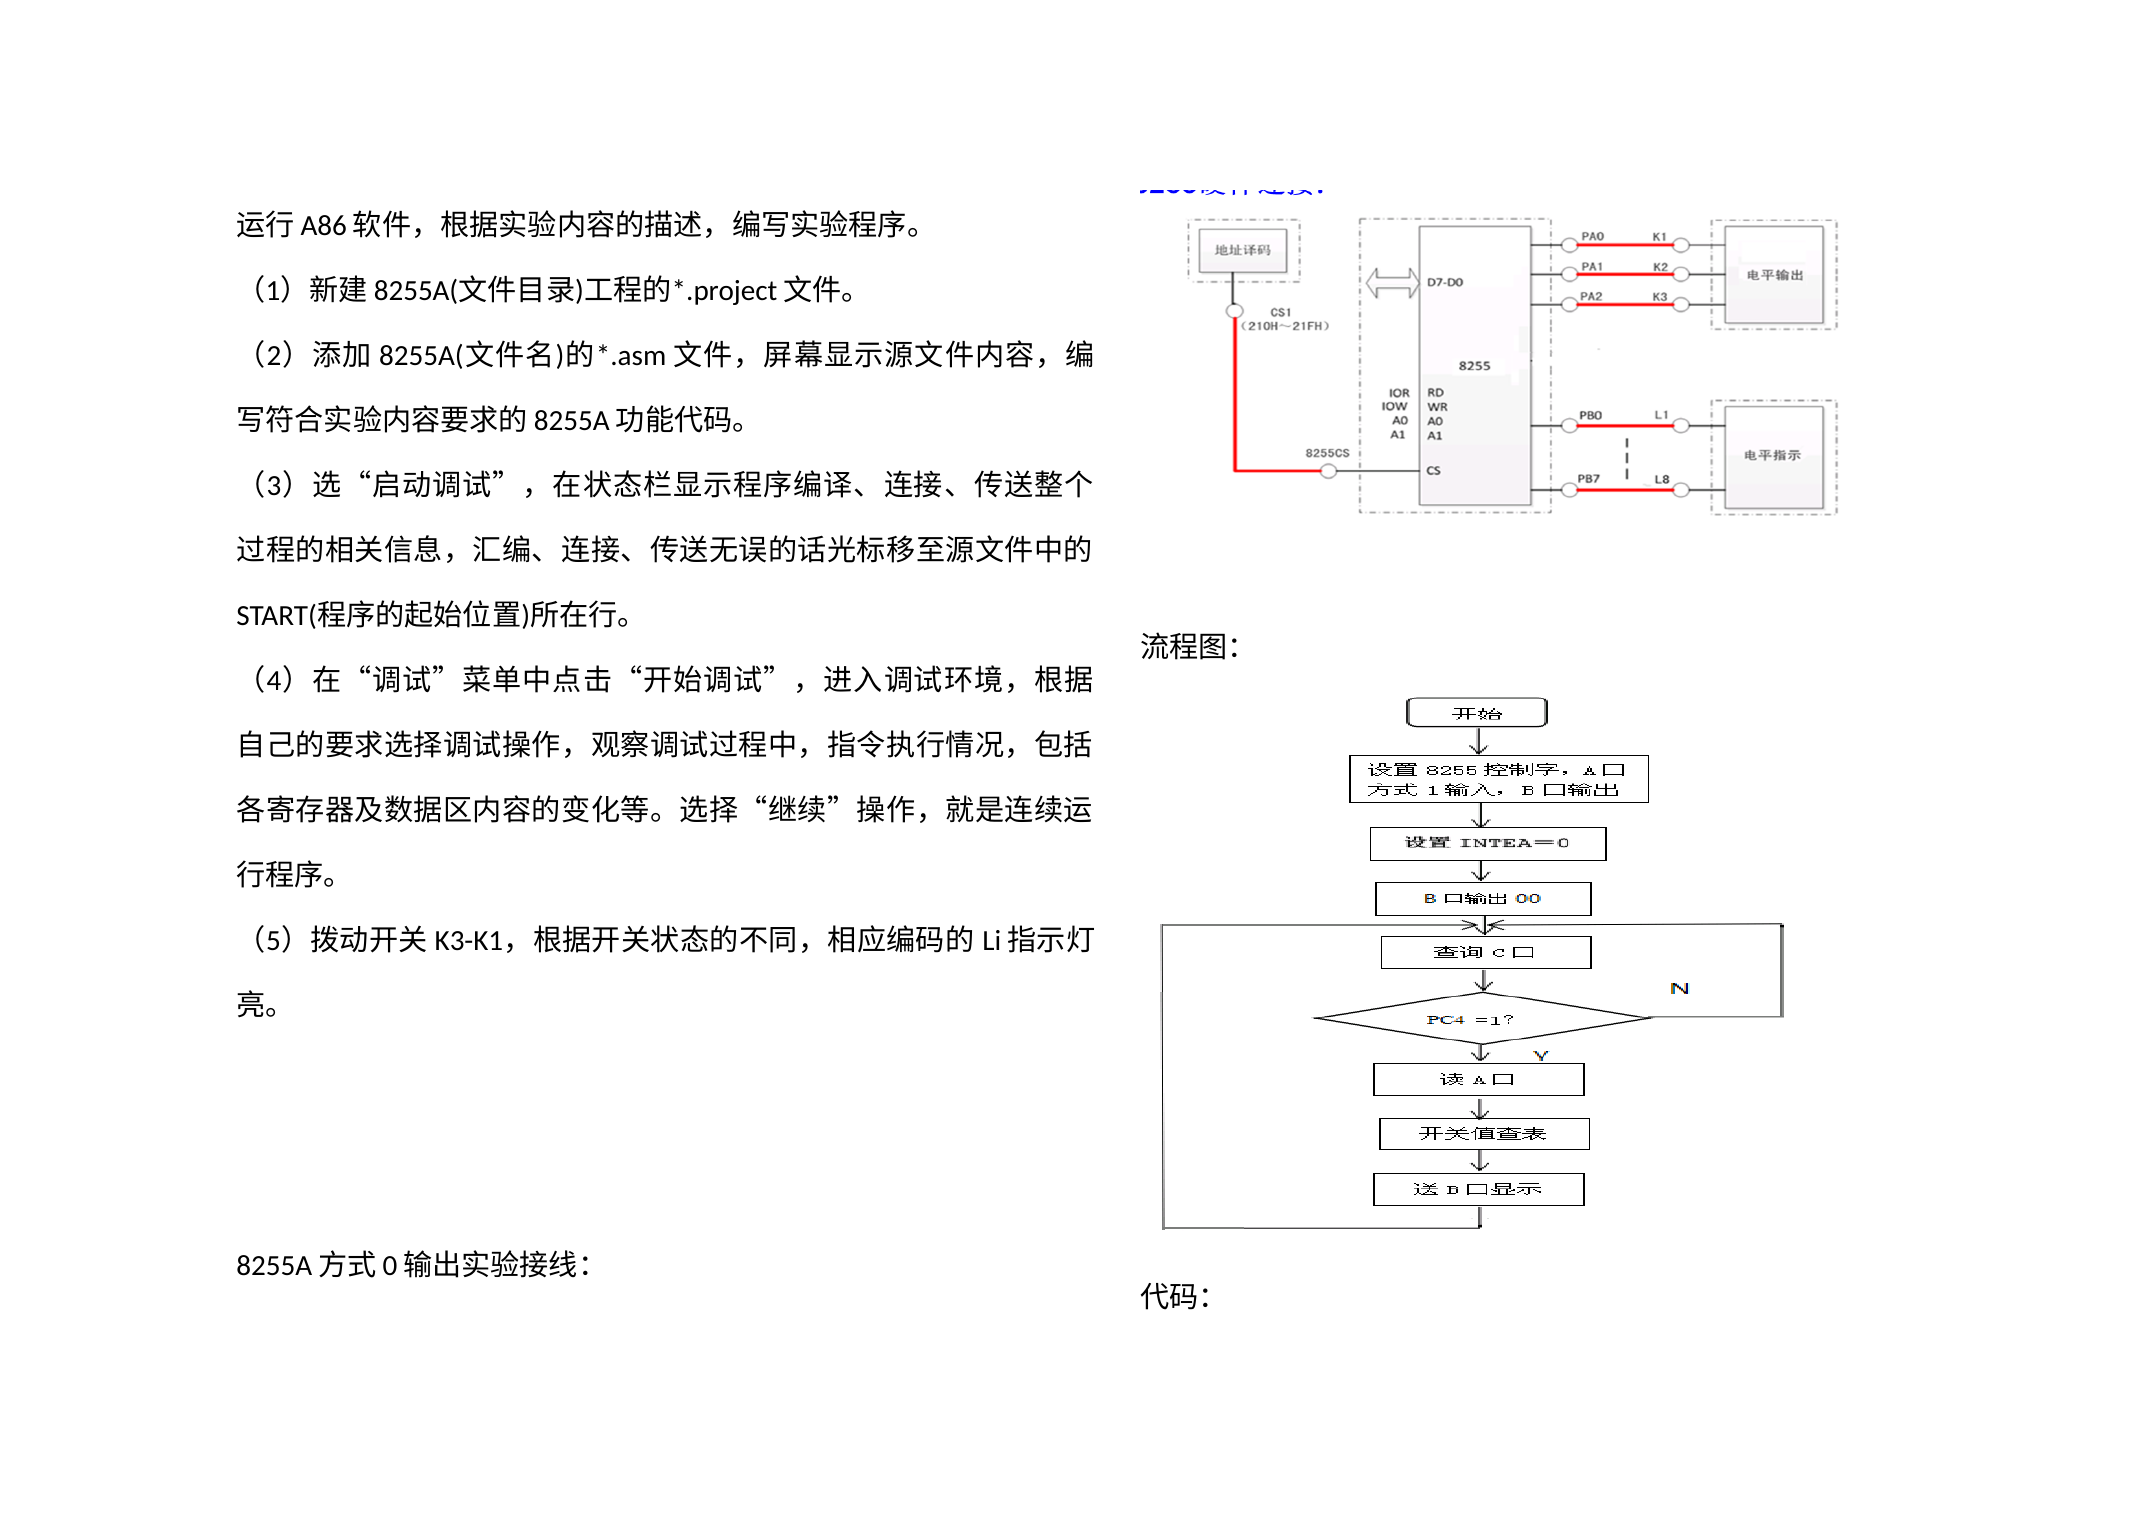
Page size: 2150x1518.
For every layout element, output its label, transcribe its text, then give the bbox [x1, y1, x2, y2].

text （2）添加8255A(文件名)的*.asm文件，屏幕显示源文件内容，编写符合实验内容要求的8255A功能代码。 [236, 320, 1096, 450]
text （5）拨动开关K3-K1，根据开关状态的不同，相应编码的Li指示灯亮。 [236, 905, 1096, 1035]
text 8255A方式0输出实验接线： [236, 1230, 1096, 1295]
text （4）在“调试”菜单中点击“开始调试”，进入调试环境，根据自己的要求选择调试操作，观察调试过程中，指令执行情况，包括各寄存器及数据区内容的变化等。选择“继续”操作，就是连续运行程序。 [236, 645, 1096, 905]
text （3）选“启动调试”，在状态栏显示程序编译、连接、传送整个过程的相关信息，汇编、连接、传送无误的话光标移至源文件中的START(程序的起始位置)所在行。 [236, 450, 1096, 645]
picture [1140, 190, 1941, 592]
text 流程图： [1140, 613, 1999, 678]
text 运行A86软件，根据实验内容的描述，编写实验程序。 [236, 190, 1096, 255]
text （1）新建8255A(文件目录)工程的*.project文件。 [236, 255, 1096, 320]
text 代码： [1140, 1263, 1999, 1328]
picture [1140, 677, 1799, 1231]
